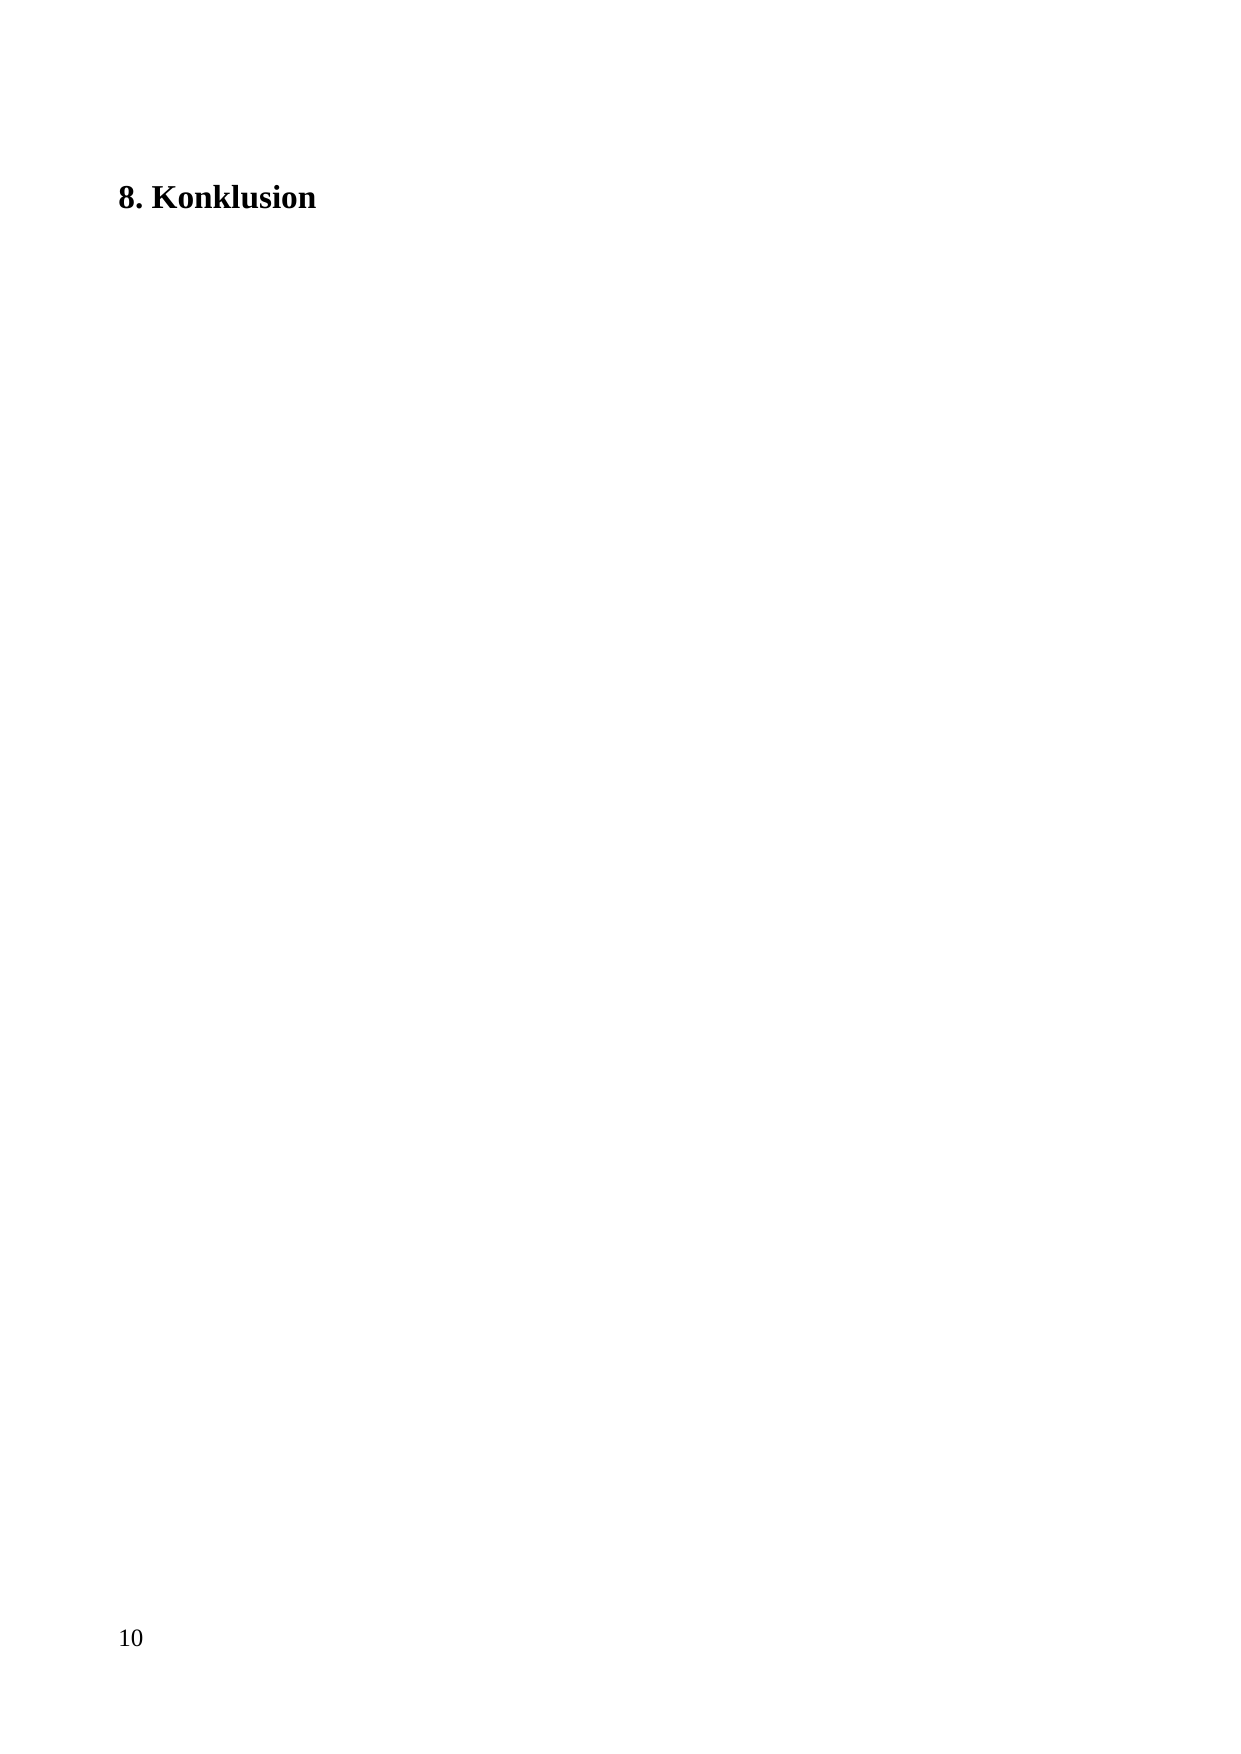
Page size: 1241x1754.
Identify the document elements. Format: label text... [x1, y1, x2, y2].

subtitle 8. Konklusion [118, 177, 1122, 216]
